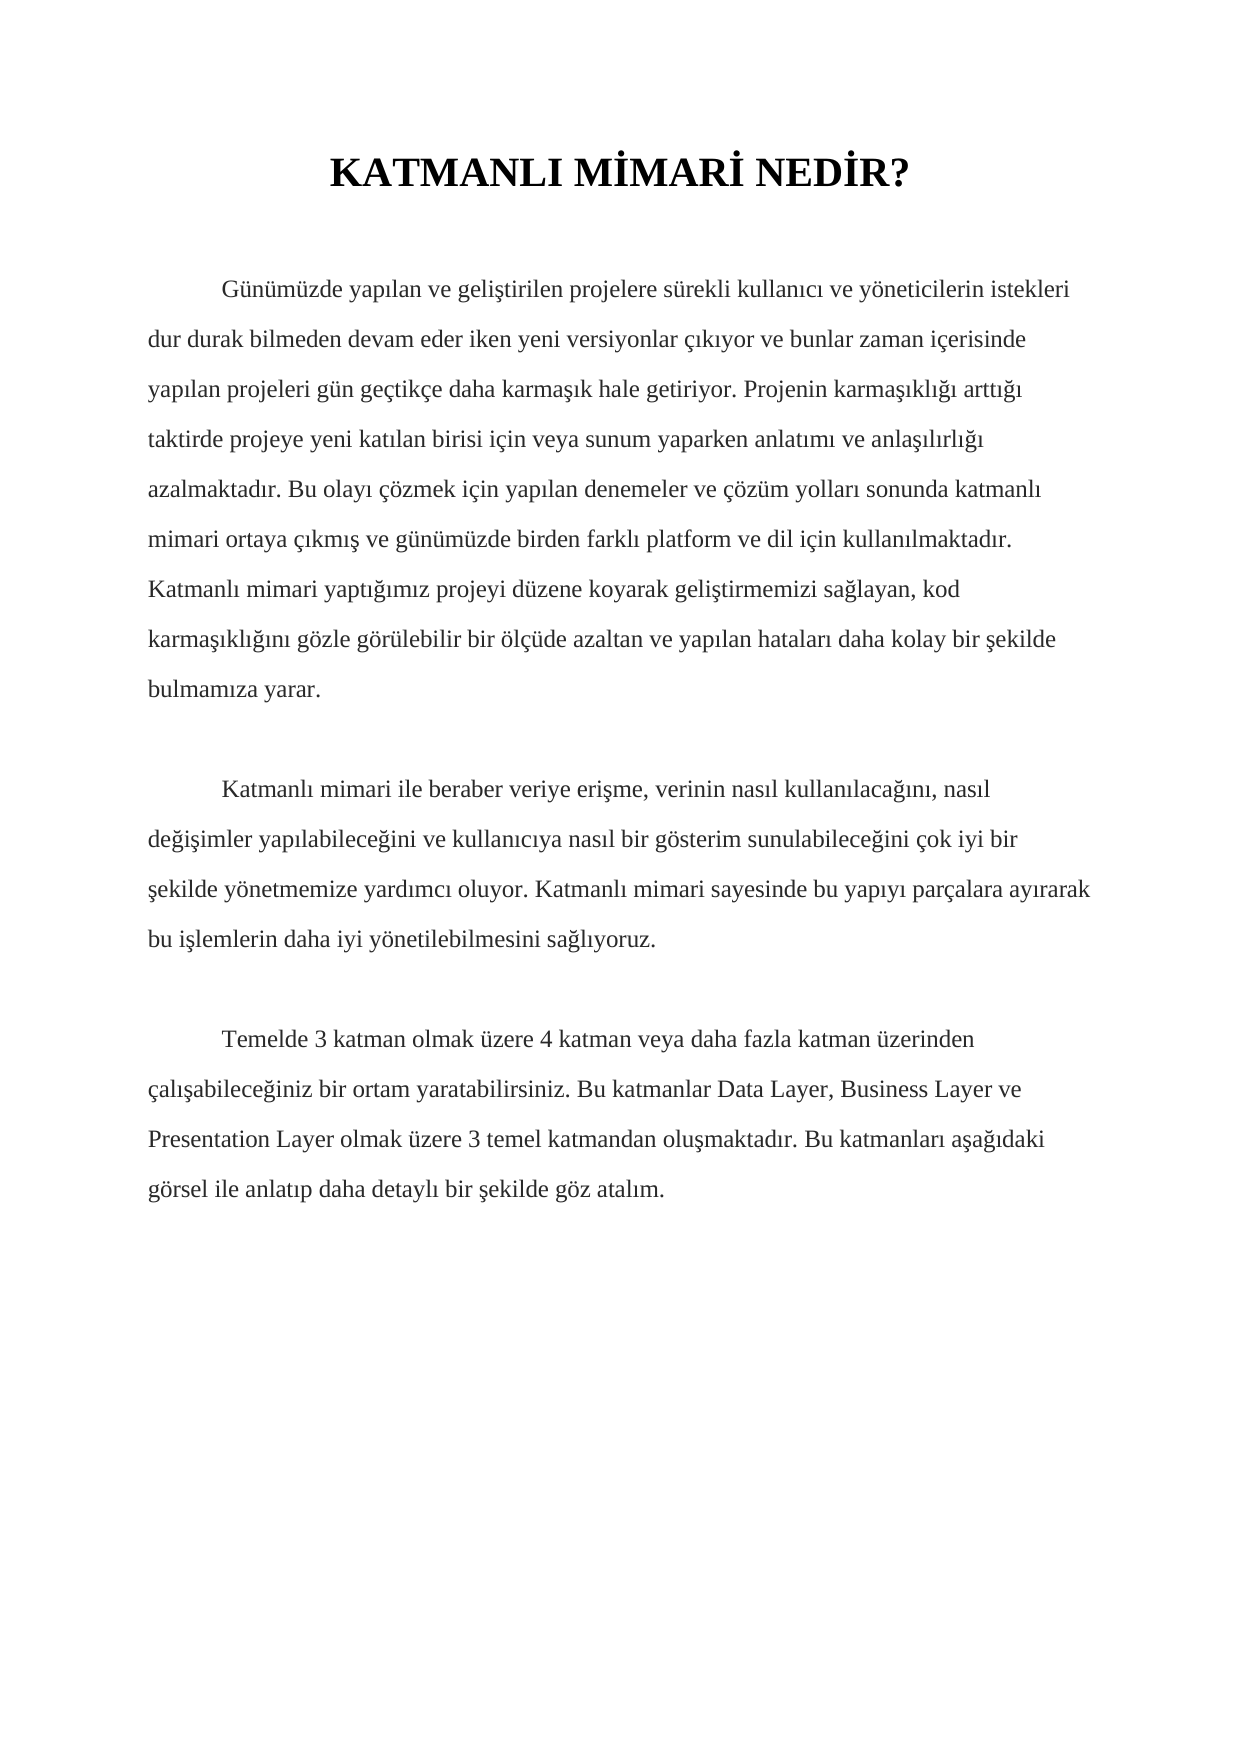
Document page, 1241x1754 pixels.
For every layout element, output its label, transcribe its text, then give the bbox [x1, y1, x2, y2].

text KATMANLI MİMARİ NEDİR? [148, 148, 1093, 196]
text Katmanlı mimari ile beraber veriye erişme, verinin nasıl kullanılacağını, nasıl değişimler yapılabileceğini ve kullanıcıya nasıl bir gösterim sunulabileceğini çok iyi bir şekilde yönetmemize yardımcı oluyor. Katmanlı mimari sayesinde bu yapıyı parçalara ayırarak bu işlemlerin daha iyi yönetilebilmesini sağlıyoruz. [148, 753, 1093, 953]
text Günümüzde yapılan ve geliştirilen projelere sürekli kullanıcı ve yöneticilerin istekleri dur durak bilmeden devam eder iken yeni versiyonlar çıkıyor ve bunlar zaman içerisinde yapılan projeleri gün geçtikçe daha karmaşık hale getiriyor. Projenin karmaşıklığı arttığı taktirde projeye yeni katılan birisi için veya sunum yaparken anlatımı ve anlaşılırlığı azalmaktadır. Bu olayı çözmek için yapılan denemeler ve çözüm yolları sonunda katmanlı mimari ortaya çıkmış ve günümüzde birden farklı platform ve dil için kullanılmaktadır. Katmanlı mimari yaptığımız projeyi düzene koyarak geliştirmemizi sağlayan, kod karmaşıklığını gözle görülebilir bir ölçüde azaltan ve yapılan hataları daha kolay bir şekilde bulmamıza yarar. [148, 253, 1093, 703]
text Temelde 3 katman olmak üzere 4 katman veya daha fazla katman üzerinden çalışabileceğiniz bir ortam yaratabilirsiniz. Bu katmanlar Data Layer, Business Layer ve Presentation Layer olmak üzere 3 temel katmandan oluşmaktadır. Bu katmanları aşağıdaki görsel ile anlatıp daha detaylı bir şekilde göz atalım. [148, 1003, 1093, 1203]
